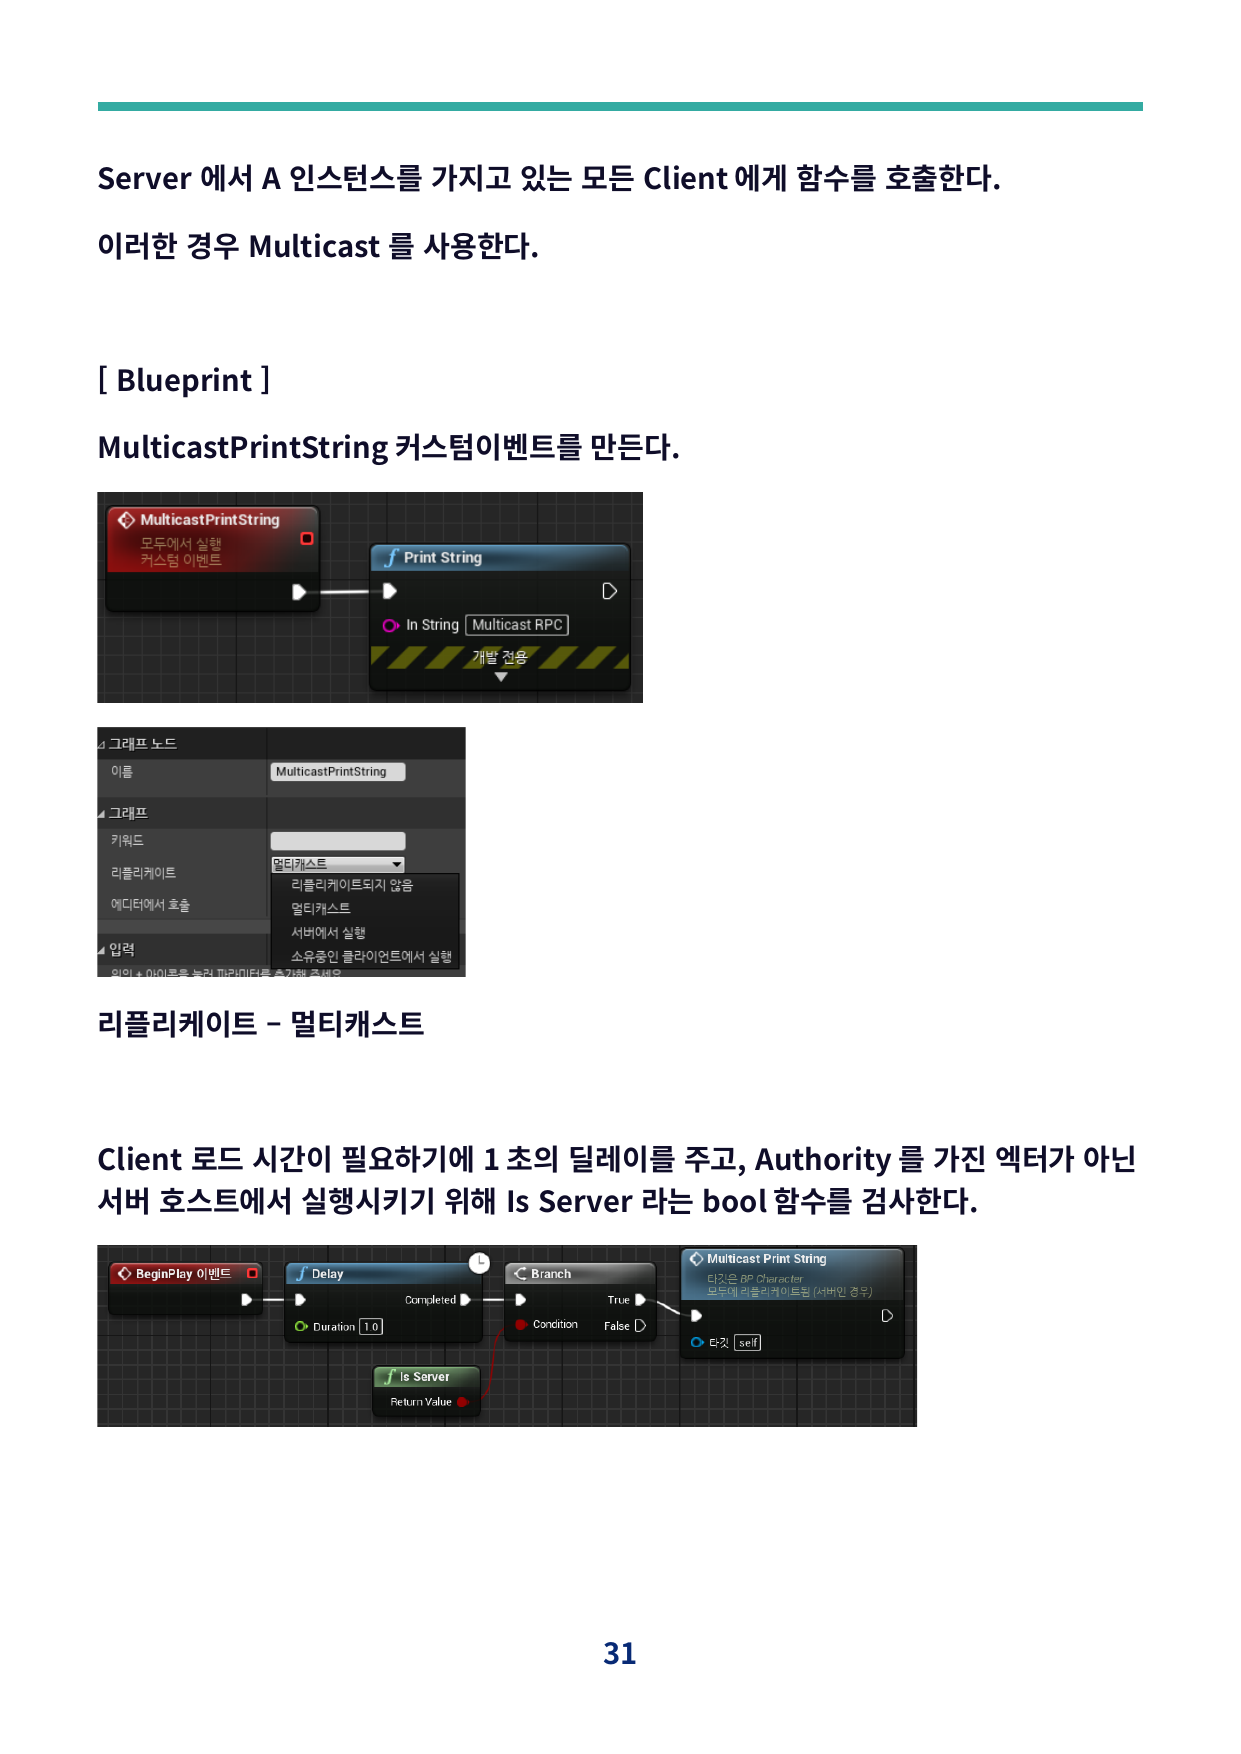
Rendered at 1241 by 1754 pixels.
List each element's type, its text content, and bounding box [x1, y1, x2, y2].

subtitle Server 에서 A 인스턴스를 가지고 있는 모든 Client에게 함수를 호출한다. [97, 156, 1143, 198]
picture [97, 492, 643, 703]
subtitle 이러한 경우 Multicast 를 사용한다. [97, 223, 1143, 266]
picture [97, 1245, 918, 1427]
subtitle MulticastPrintString커스텀이벤트를 만든다. [97, 425, 1143, 467]
picture [97, 727, 466, 977]
subtitle Client 로드 시간이 필요하기에 1초의 딜레이를 주고, Authority를 가진 엑터가 아닌 서버 호스트에서 실행시키기 위해 Is Server 라는 bool함수를 검사한다. [97, 1136, 1143, 1221]
subtitle 리플리케이트 – 멀티캐스트 [97, 1001, 1143, 1044]
subtitle [ Blueprint ] [97, 358, 1143, 400]
